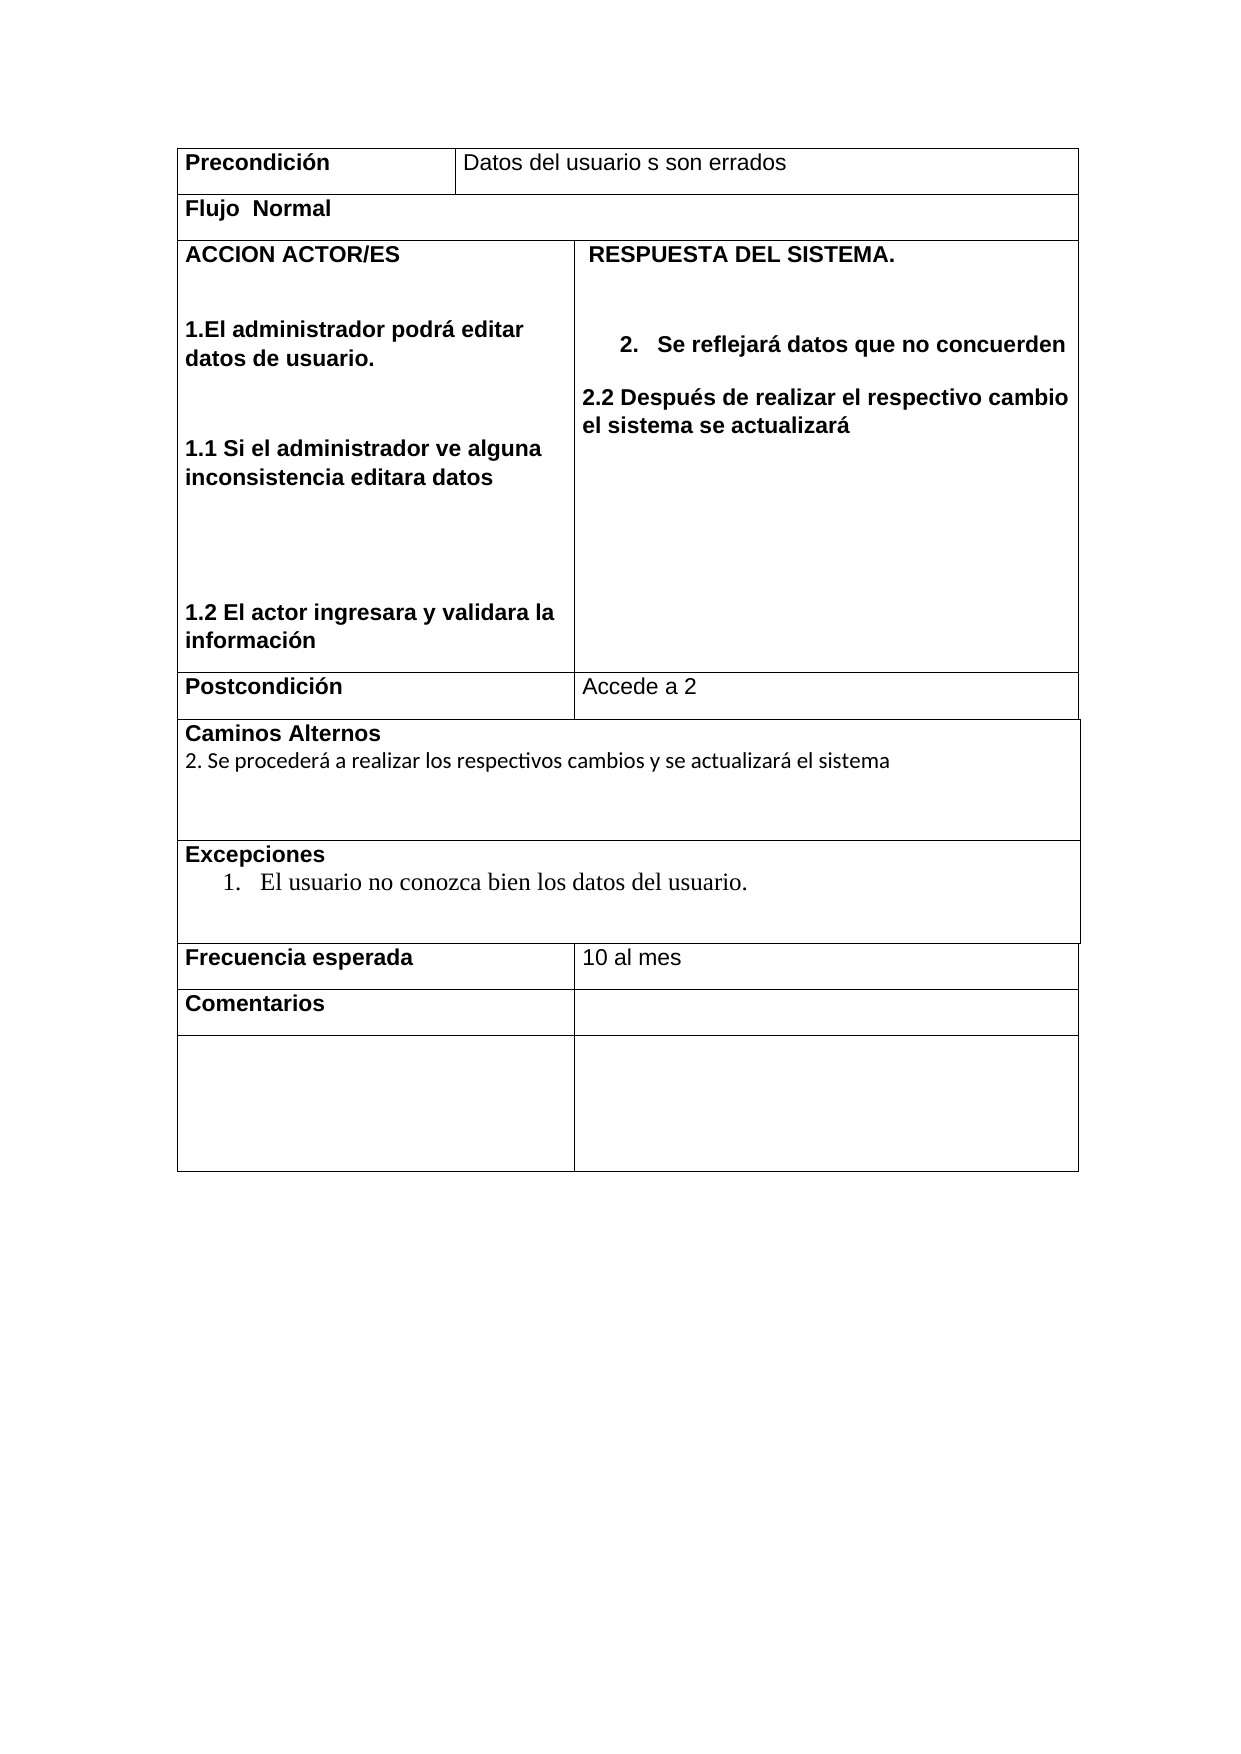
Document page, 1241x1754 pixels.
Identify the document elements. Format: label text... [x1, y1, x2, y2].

table_cell RESPUESTA DEL SISTEMA. Se reflejará datos que no concuerden 2.2 Después de realizar el respectivo cambio el sistema se actualizará [575, 241, 1078, 672]
table_cell Accede a 2 [575, 673, 1078, 718]
table_cell Excepciones El usuario no conozca bien los datos del usuario. [178, 841, 1080, 942]
table_cell [575, 1036, 1078, 1171]
table_cell Caminos Alternos 2. Se procederá a realizar los respectivos cambios y se actualizará el sistema [178, 720, 1080, 839]
table_cell Precondición [178, 149, 455, 194]
table_cell 10 al mes [575, 944, 1078, 988]
table_cell Frecuencia esperada [178, 944, 574, 988]
table_cell [178, 1036, 574, 1171]
table_cell [575, 990, 1078, 1035]
table_cell ACCION ACTOR/ES 1.El administrador podrá editar datos de usuario. 1.1 Si el administrador ve alguna inconsistencia editara datos 1.2 El actor ingresara y validara la información [178, 241, 574, 672]
table_cell Datos del usuario s son errados [456, 149, 1078, 194]
table_cell Flujo Normal [178, 195, 1078, 240]
table_cell Postcondición [178, 673, 574, 718]
table_cell Comentarios [178, 990, 574, 1035]
